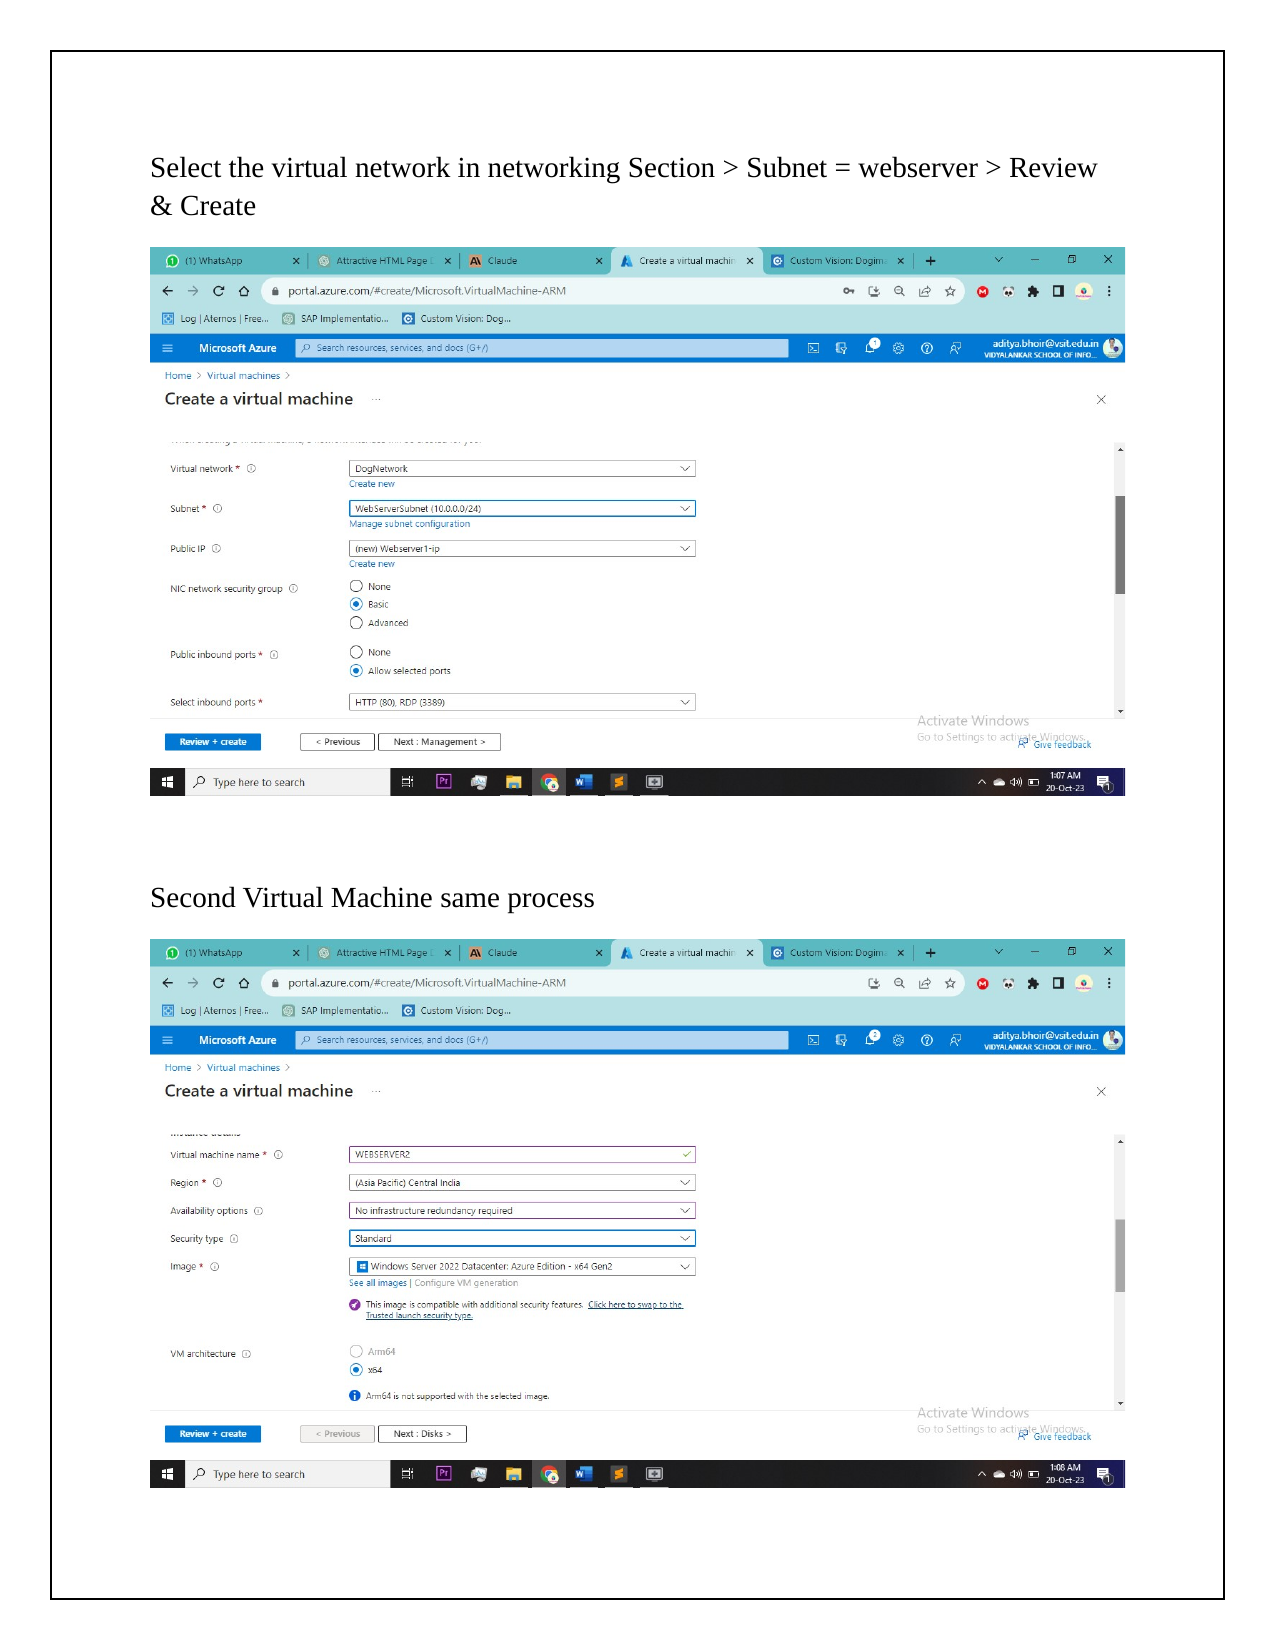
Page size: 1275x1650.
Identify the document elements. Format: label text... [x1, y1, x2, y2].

text Second Virtual Machine same process [150, 880, 1125, 914]
picture [150, 247, 1125, 796]
picture [150, 939, 1125, 1488]
text Select the virtual network in networking Section > Subnet = webserver > Review & Create [150, 150, 1125, 222]
